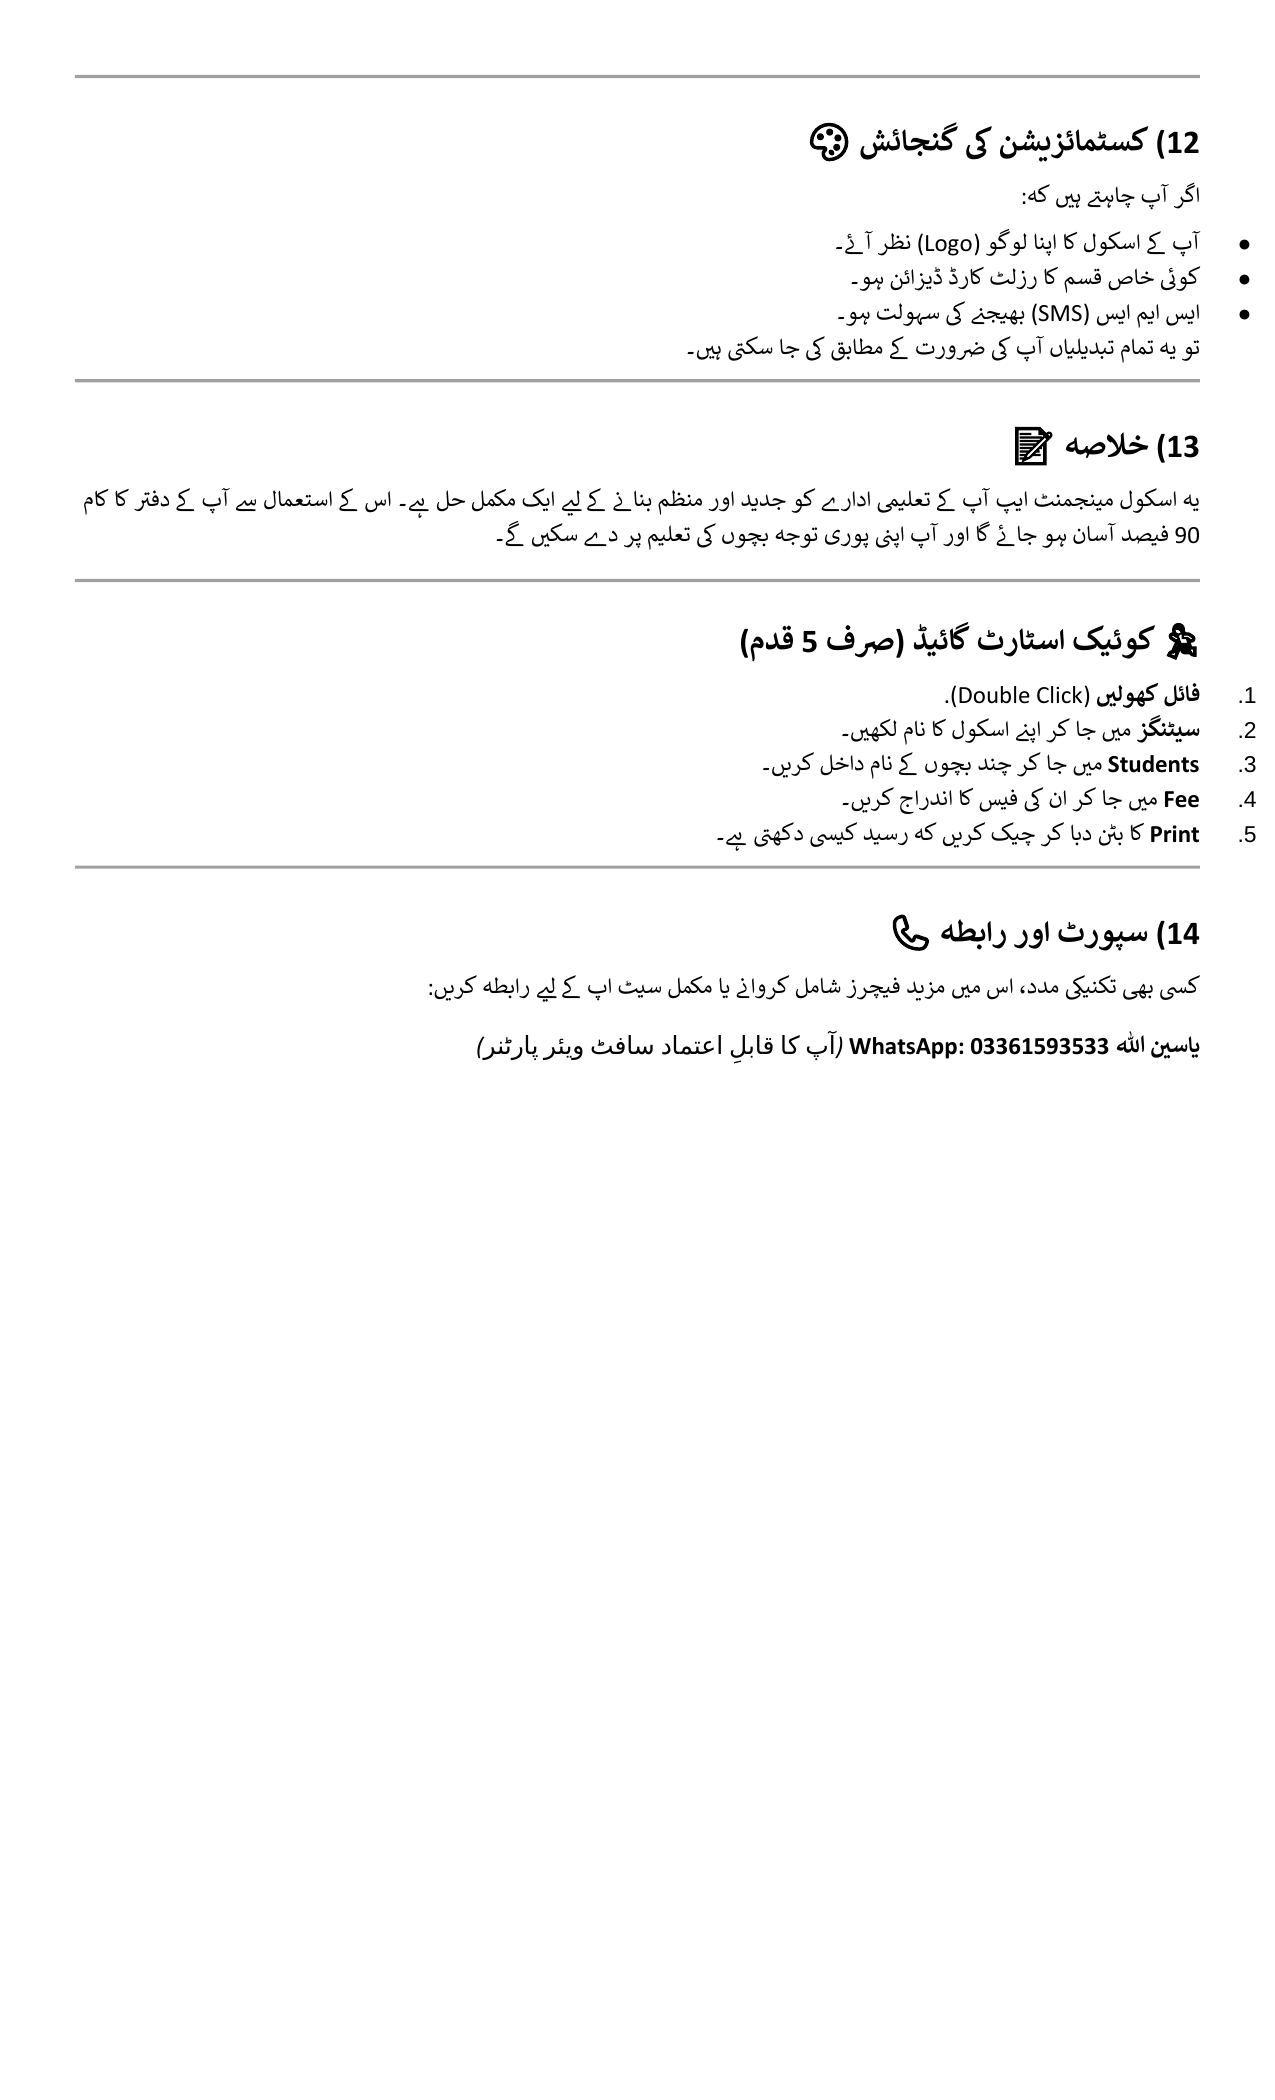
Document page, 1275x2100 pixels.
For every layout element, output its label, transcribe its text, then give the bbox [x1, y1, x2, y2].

subtitle 🏃‍♂️ کوئیک اسٹارٹ گائیڈ (صرف 5 قدم) [75, 583, 1200, 661]
text کسی بھی تکنیکی مدد، اس میں مزید فیچرز شامل کروانے یا مکمل سیٹ اپ کے لیے رابطہ کریں: [75, 971, 1200, 1001]
subtitle 12) کسٹمائزیشن کی گنجائش 🎨 [75, 79, 1200, 162]
list کوئی خاص قسم کا رزلٹ کارڈ ڈیزائن ہو۔ [123, 262, 1237, 293]
list سیٹنگز میں جا کر اپنے اسکول کا نام لکھیں۔ [125, 714, 1237, 744]
list آپ کے اسکول کا اپنا لوگو (Logo) نظر آئے۔ [123, 227, 1237, 258]
text یہ اسکول مینجمنٹ ایپ آپ کے تعلیمی ادارے کو جدید اور منظم بنانے کے لیے ایک مکمل حل ہے۔ اس کے استعمال سے آپ کے دفتر کا کام 90 فیصد آسان ہو جائے گا اور آپ اپنی پوری توجہ بچوں کی تعلیم پر دے سکیں گے۔ [75, 484, 1200, 550]
list فائل کھولیں (Double Click). [125, 679, 1237, 709]
list Students میں جا کر چند بچوں کے نام داخل کریں۔ [125, 749, 1237, 779]
list ایس ایم ایس (SMS) بھیجنے کی سہولت ہو۔ تو یہ تمام تبدیلیاں آپ کی ضرورت کے مطابق کی جا سکتی ہیں۔ [123, 297, 1237, 362]
list Fee میں جا کر ان کی فیس کا اندراج کریں۔ [125, 783, 1237, 814]
subtitle 14) سپورٹ اور رابطہ 📞 [75, 869, 1200, 953]
text اگر آپ چاہتے ہیں کہ: [75, 180, 1200, 211]
list Print کا بٹن دبا کر چیک کریں کہ رسید کیسی دکھتی ہے۔ [125, 818, 1237, 849]
text یاسین اللہ WhatsApp: 03361593533 (آپ کا قابلِ اعتماد سافٹ ویئر پارٹنر) [75, 1031, 1200, 1061]
subtitle 13) خلاصہ 📝 [75, 383, 1200, 466]
